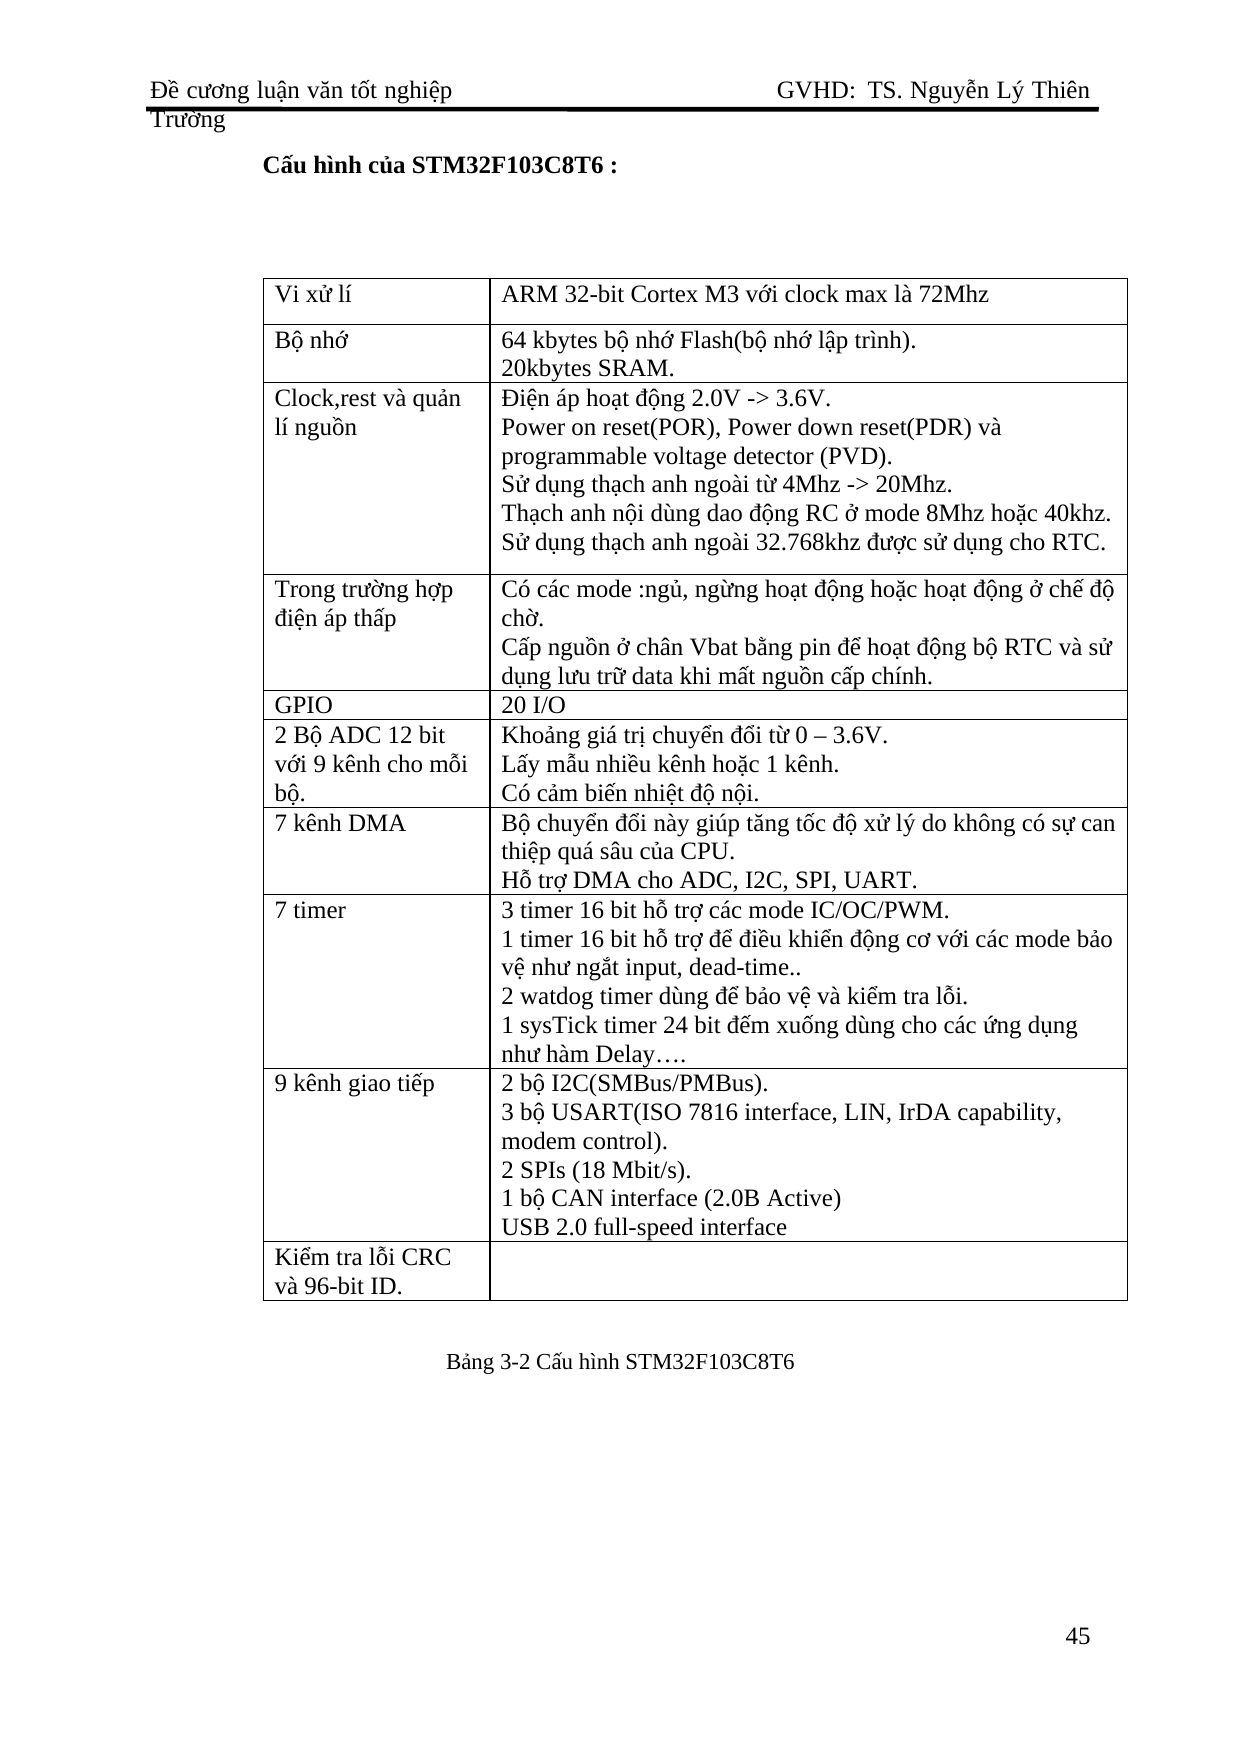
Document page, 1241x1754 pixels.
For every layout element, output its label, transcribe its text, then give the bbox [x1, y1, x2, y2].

table_cell GPIO [264, 691, 489, 719]
table_cell 7 kênh DMA [264, 808, 489, 894]
table_cell Bộ nhớ [264, 325, 489, 382]
table_cell Có các mode :ngủ, ngừng hoạt động hoặc hoạt động ở chế độ chờ. Cấp nguồn ở chân Vbat bằng pin để hoạt động bộ RTC và sử dụng lưu trữ data khi mất nguồn cấp chính. [491, 575, 1127, 689]
table_cell Clock,rest và quản lí nguồn [264, 383, 489, 573]
table_cell Khoảng giá trị chuyển đổi từ 0 – 3.6V. Lấy mẫu nhiều kênh hoặc 1 kênh. Có cảm biến nhiệt độ nội. [491, 720, 1127, 807]
table_cell 64 kbytes bộ nhớ Flash(bộ nhớ lập trình). 20kbytes SRAM. [491, 325, 1127, 382]
table_cell Bộ chuyển đổi này giúp tăng tốc độ xử lý do không có sự can thiệp quá sâu của CPU. Hỗ trợ DMA cho ADC, I2C, SPI, UART. [491, 808, 1127, 894]
table_cell 20 I/O [491, 691, 1127, 719]
table_cell Điện áp hoạt động 2.0V -> 3.6V. Power on reset(POR), Power down reset(PDR) và programmable voltage detector (PVD). Sử dụng thạch anh ngoài từ 4Mhz -> 20Mhz. Thạch anh nội dùng dao động RC ở mode 8Mhz hoặc 40khz. Sử dụng thạch anh ngoài 32.768khz được sử dụng cho RTC. [491, 383, 1127, 573]
text Bảng 3-2 Cấu hình STM32F103C8T6 [150, 1348, 1090, 1374]
table_cell Trong trường hợp điện áp thấp [264, 575, 489, 689]
table_cell 2 bộ I2C(SMBus/PMBus). 3 bộ USART(ISO 7816 interface, LIN, IrDA capability, modem control). 2 SPIs (18 Mbit/s). 1 bộ CAN interface (2.0B Active) USB 2.0 full-speed interface [491, 1069, 1127, 1241]
table_cell 7 timer [264, 895, 489, 1067]
table_cell 9 kênh giao tiếp [264, 1069, 489, 1241]
table_header Vi xử lí [264, 279, 489, 324]
table_cell [491, 1242, 1127, 1299]
table_cell Kiểm tra lỗi CRC và 96-bit ID. [264, 1242, 489, 1299]
table_cell 3 timer 16 bit hỗ trợ các mode IC/OC/PWM. 1 timer 16 bit hỗ trợ để điều khiển động cơ với các mode bảo vệ như ngắt input, dead-time.. 2 watdog timer dùng để bảo vệ và kiểm tra lỗi. 1 sysTick timer 24 bit đếm xuống dùng cho các ứng dụng như hàm Delay…. [491, 895, 1127, 1067]
table_cell 2 Bộ ADC 12 bit với 9 kênh cho mỗi bộ. [264, 720, 489, 807]
table_header ARM 32-bit Cortex M3 với clock max là 72Mhz [491, 279, 1127, 324]
text Cấu hình của STM32F103C8T6 : [262, 150, 1090, 179]
